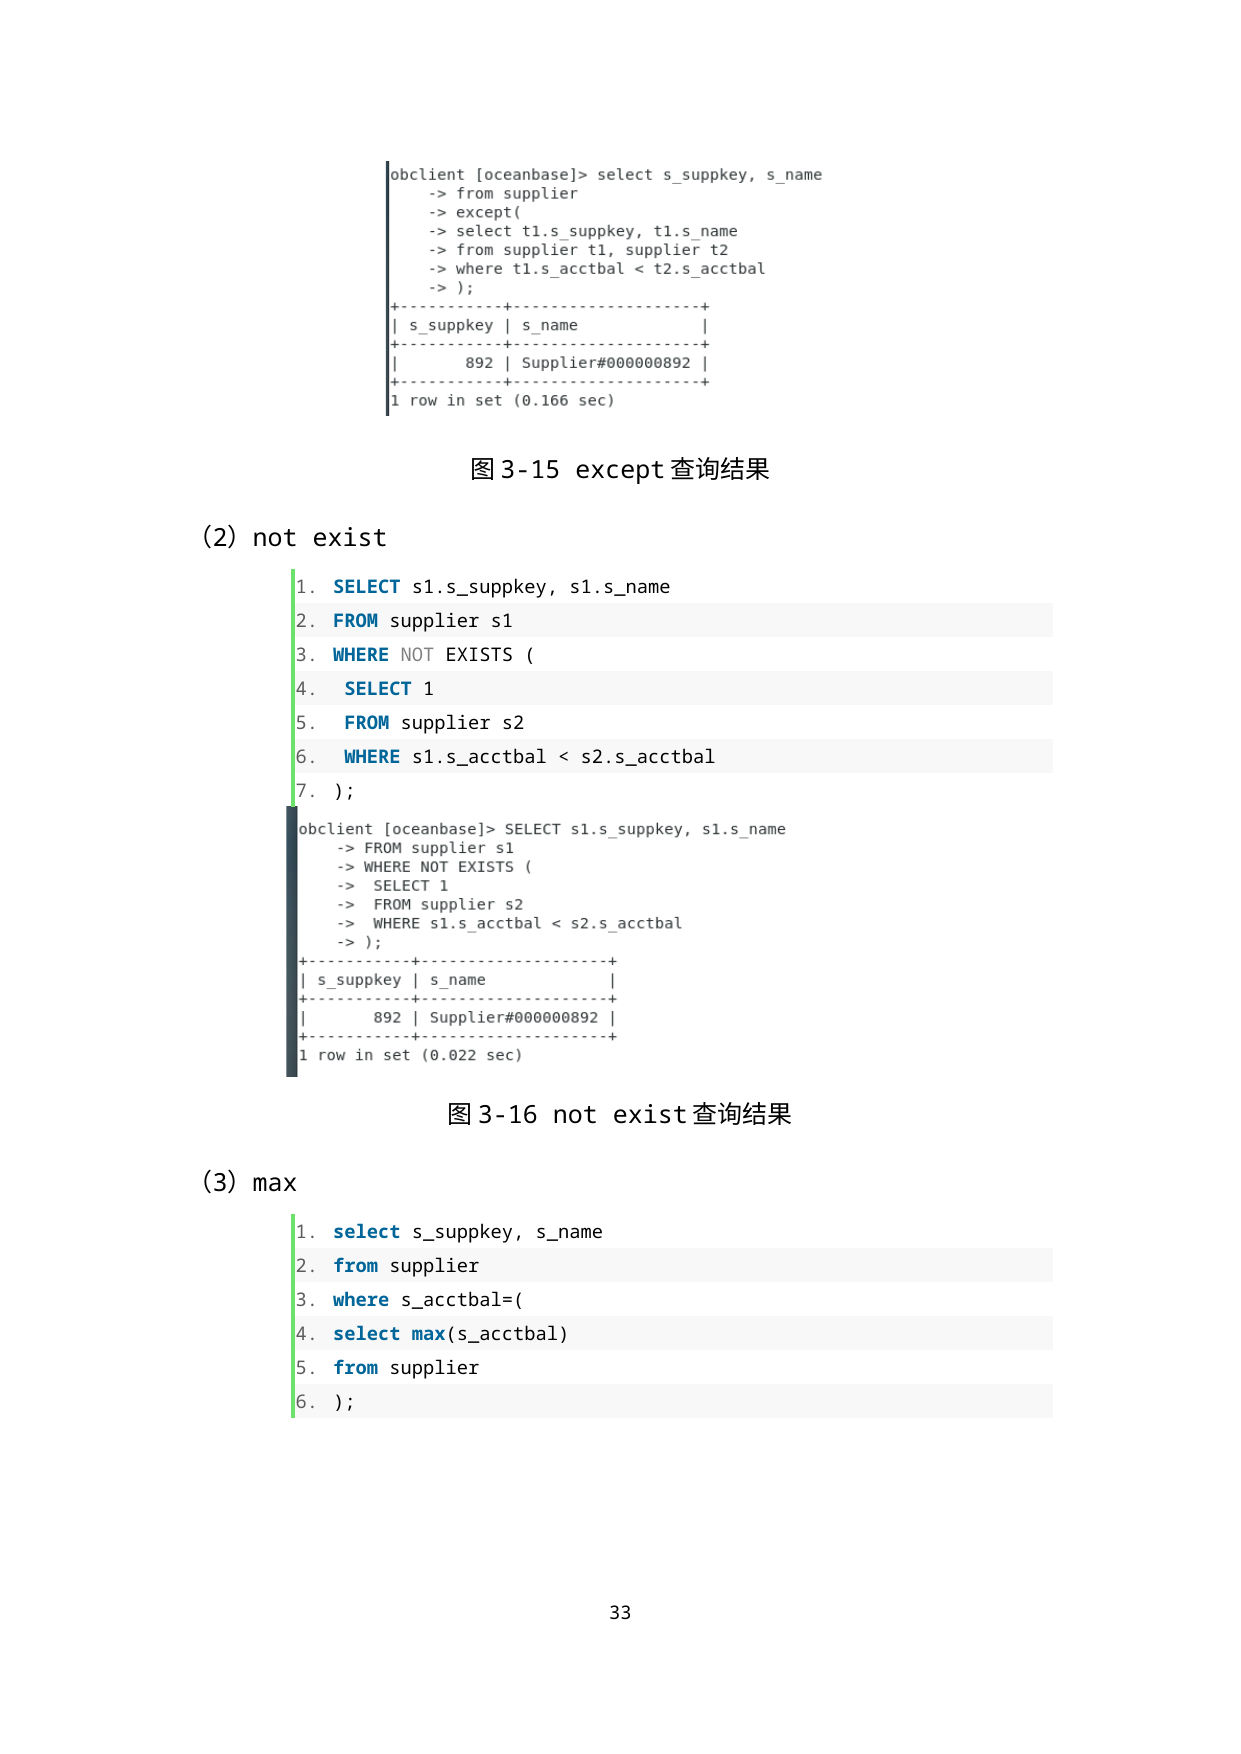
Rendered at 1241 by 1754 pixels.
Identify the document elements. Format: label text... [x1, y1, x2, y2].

list where s_acctbal=( [295, 1282, 1053, 1316]
list select s_suppkey, s_name [295, 1214, 1053, 1248]
list ); [295, 773, 1053, 807]
list select max(s_acctbal) [295, 1316, 1053, 1350]
picture [385, 161, 855, 416]
text （2）not exist [187, 501, 1053, 569]
list from supplier [295, 1248, 1053, 1282]
text 图3-15 except查询结果 [187, 433, 1053, 501]
text 图3-16 not exist查询结果 [187, 1078, 1053, 1146]
list SELECT 1 [295, 671, 1053, 705]
text （3）max [187, 1146, 1053, 1214]
list ); [295, 1384, 1053, 1418]
list FROM supplier s1 [295, 603, 1053, 637]
list from supplier [295, 1350, 1053, 1384]
list WHERE NOT EXISTS ( [295, 637, 1053, 671]
list SELECT s1.s_suppkey, s1.s_name [295, 569, 1053, 603]
picture [286, 806, 954, 1077]
list FROM supplier s2 [295, 705, 1053, 739]
list WHERE s1.s_acctbal < s2.s_acctbal [295, 739, 1053, 773]
